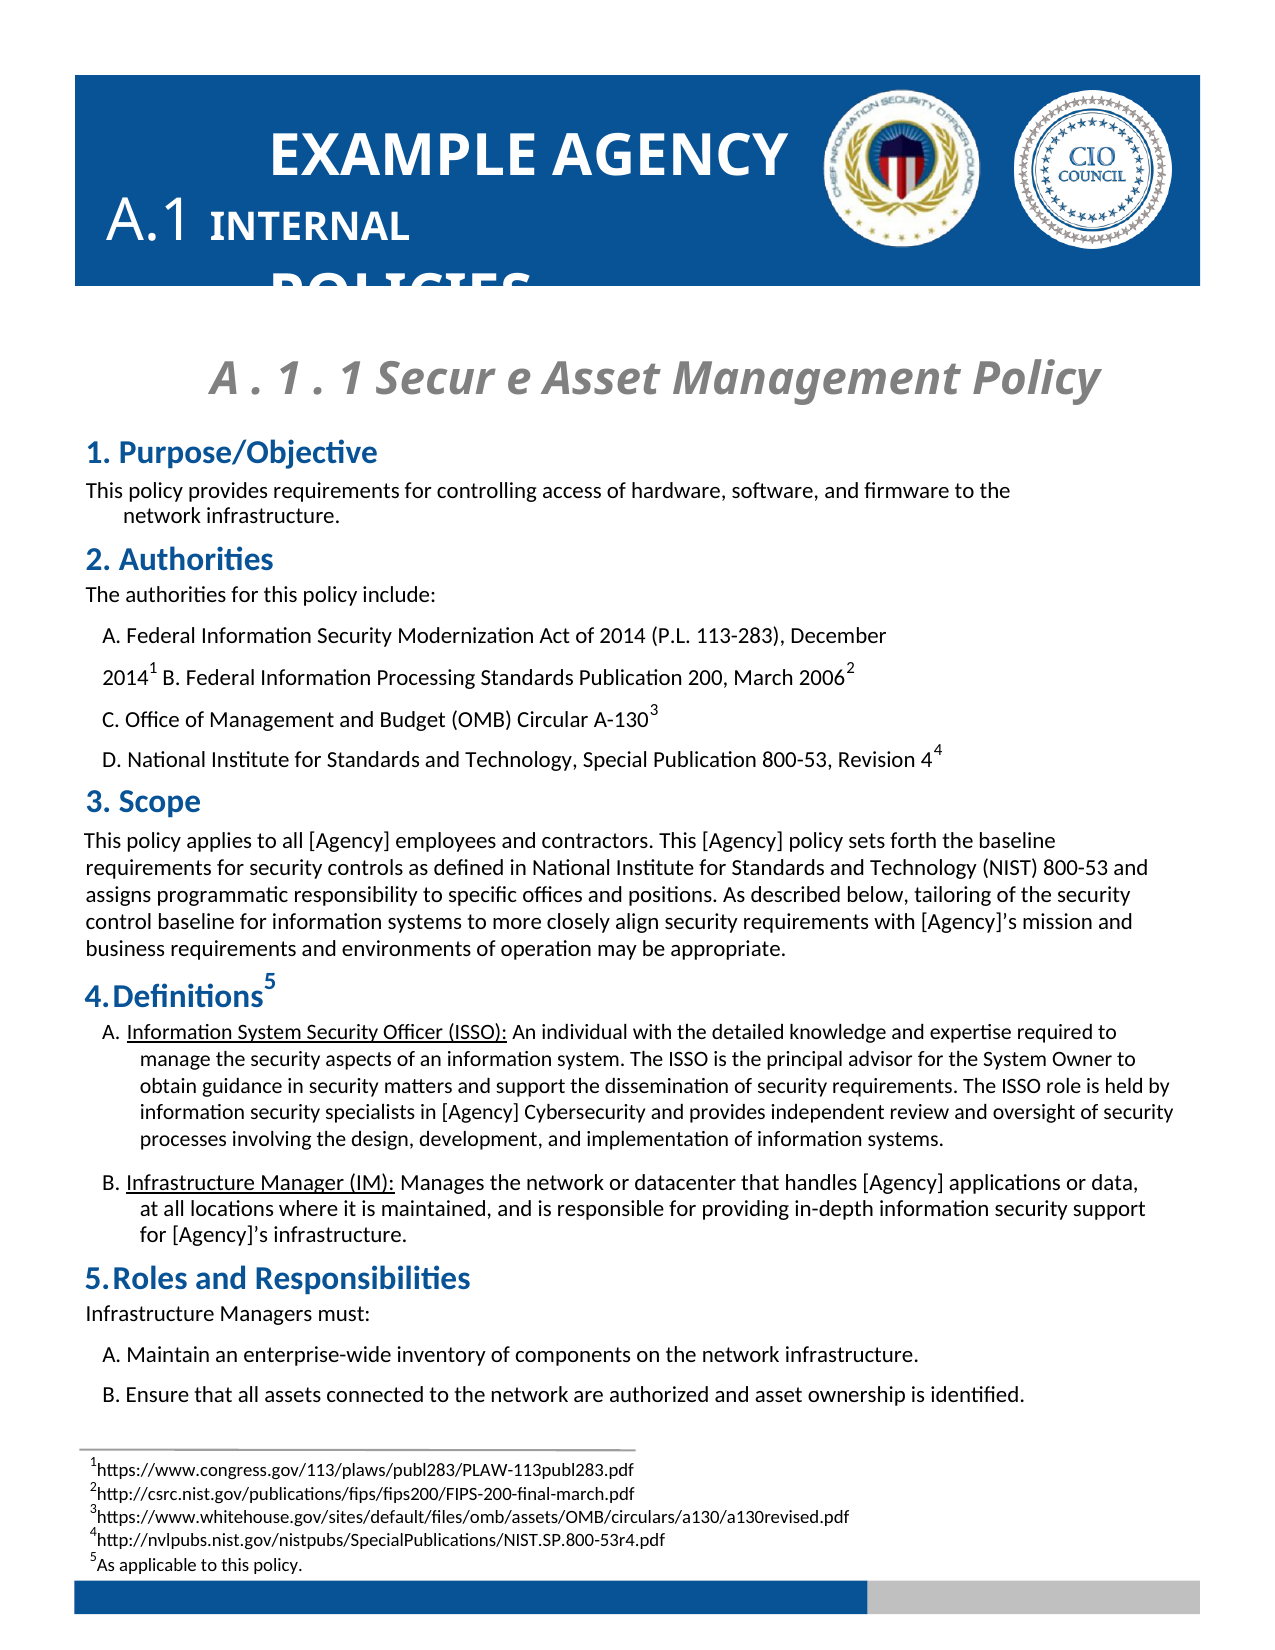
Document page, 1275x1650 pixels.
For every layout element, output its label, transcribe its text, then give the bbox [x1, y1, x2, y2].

list Definitions5 [84, 966, 1194, 1018]
list Roles and Responsibilities [84, 1257, 1194, 1298]
text 3https://www.whitehouse.gov/sites/default/files/omb/assets/OMB/circulars/a130/a130revised.pdf [89, 1505, 1194, 1528]
text 3. Scope [85, 780, 1194, 821]
text A.1 INTERNAL [106, 192, 1194, 253]
text POLICIES [269, 253, 1194, 331]
list National Institute for Standards and Technology, Special Publication 800-53, Revision 44 [102, 739, 1194, 775]
text 1. Purpose/Objective [85, 431, 1194, 472]
text 4http://nvlpubs.nist.gov/nistpubs/SpecialPublications/NIST.SP.800-53r4.pdf [89, 1528, 1194, 1551]
text A. Federal Information Security Modernization Act of 2014 (P.L. 113-283), December 20141 B. Federal Information Processing Standards Publication 200, March 20062 [102, 621, 946, 693]
list Infrastructure Manager (IM): Manages the network or datacenter that handles [Agency] applications or data, at all locations where it is maintained, and is responsible for providing in-depth information security support for [Agency]’s infrastructure. [102, 1169, 1162, 1248]
text Infrastructure Managers must: [85, 1299, 1194, 1327]
text This policy provides requirements for controlling access of hardware, software, and firmware to the network infrastructure. [86, 478, 1094, 529]
text 2http://csrc.nist.gov/publications/fips/fips200/FIPS-200-final-march.pdf [89, 1482, 1194, 1505]
picture [75, 75, 1200, 286]
list Information System Security Officer (ISSO): An individual with the detailed knowledge and expertise required to manage the security aspects of an information system. The ISSO is the principal advisor for the System Owner to obtain guidance in security matters and support the dissemination of security requirements. The ISSO role is held by information security specialists in [Agency] Cybersecurity and provides independent review and oversight of security processes involving the design, development, and implementation of information systems. [102, 1018, 1177, 1152]
text B. Ensure that all assets connected to the network are authorized and asset ownership is identified. [102, 1380, 1194, 1408]
text A. Maintain an enterprise-wide inventory of components on the network infrastructure. [102, 1340, 1194, 1368]
text This policy applies to all [Agency] employees and contractors. This [Agency] policy sets forth the baseline requirements for security controls as defined in National Institute for Standards and Technology (NIST) 800-53 and assigns programmatic responsibility to specific offices and positions. As described below, tailoring of the security control baseline for information systems to more closely align security requirements with [Agency]’s mission and business requirements and environments of operation may be appropriate. [84, 827, 1150, 962]
text EXAMPLE AGENCY [269, 113, 1194, 192]
text The authorities for this policy include: [85, 580, 1194, 608]
list Office of Management and Budget (OMB) Circular A-1303 [102, 700, 1194, 734]
text 1https://www.congress.gov/113/plaws/publ283/PLAW-113publ283.pdf [89, 1453, 1194, 1482]
text A . 1 . 1 Secur e Asset Management Policy [210, 345, 1194, 408]
text 5As applicable to this policy. [89, 1551, 1194, 1576]
text 2. Authorities [85, 538, 1194, 579]
